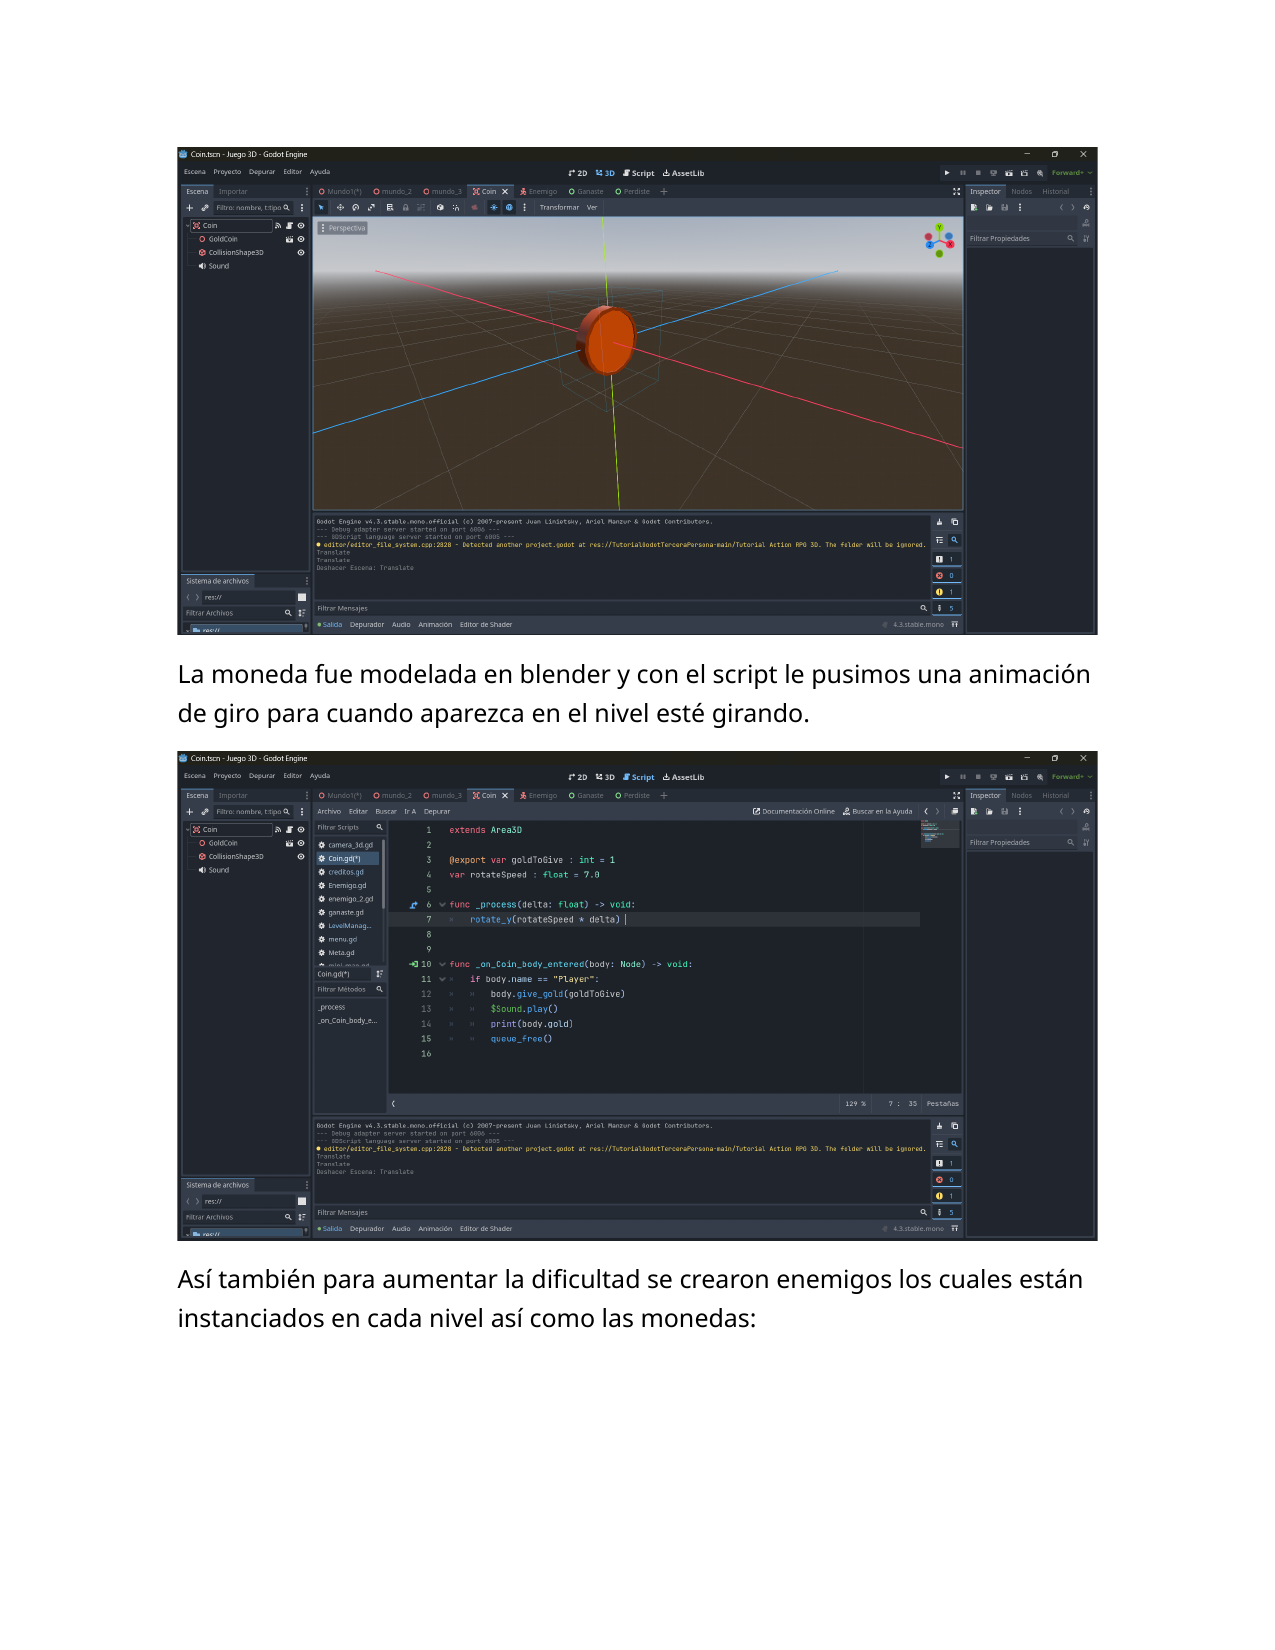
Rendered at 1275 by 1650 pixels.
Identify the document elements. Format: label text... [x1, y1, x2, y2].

text Así también para aumentar la dificultad se crearon enemigos los cuales están instanciados en cada nivel así como las monedas: [177, 1262, 1098, 1335]
picture [177, 751, 1098, 1241]
picture [177, 147, 1098, 635]
text La moneda fue modelada en blender y con el script le pusimos una animación de giro para cuando aparezca en el nivel esté girando. [177, 656, 1098, 729]
